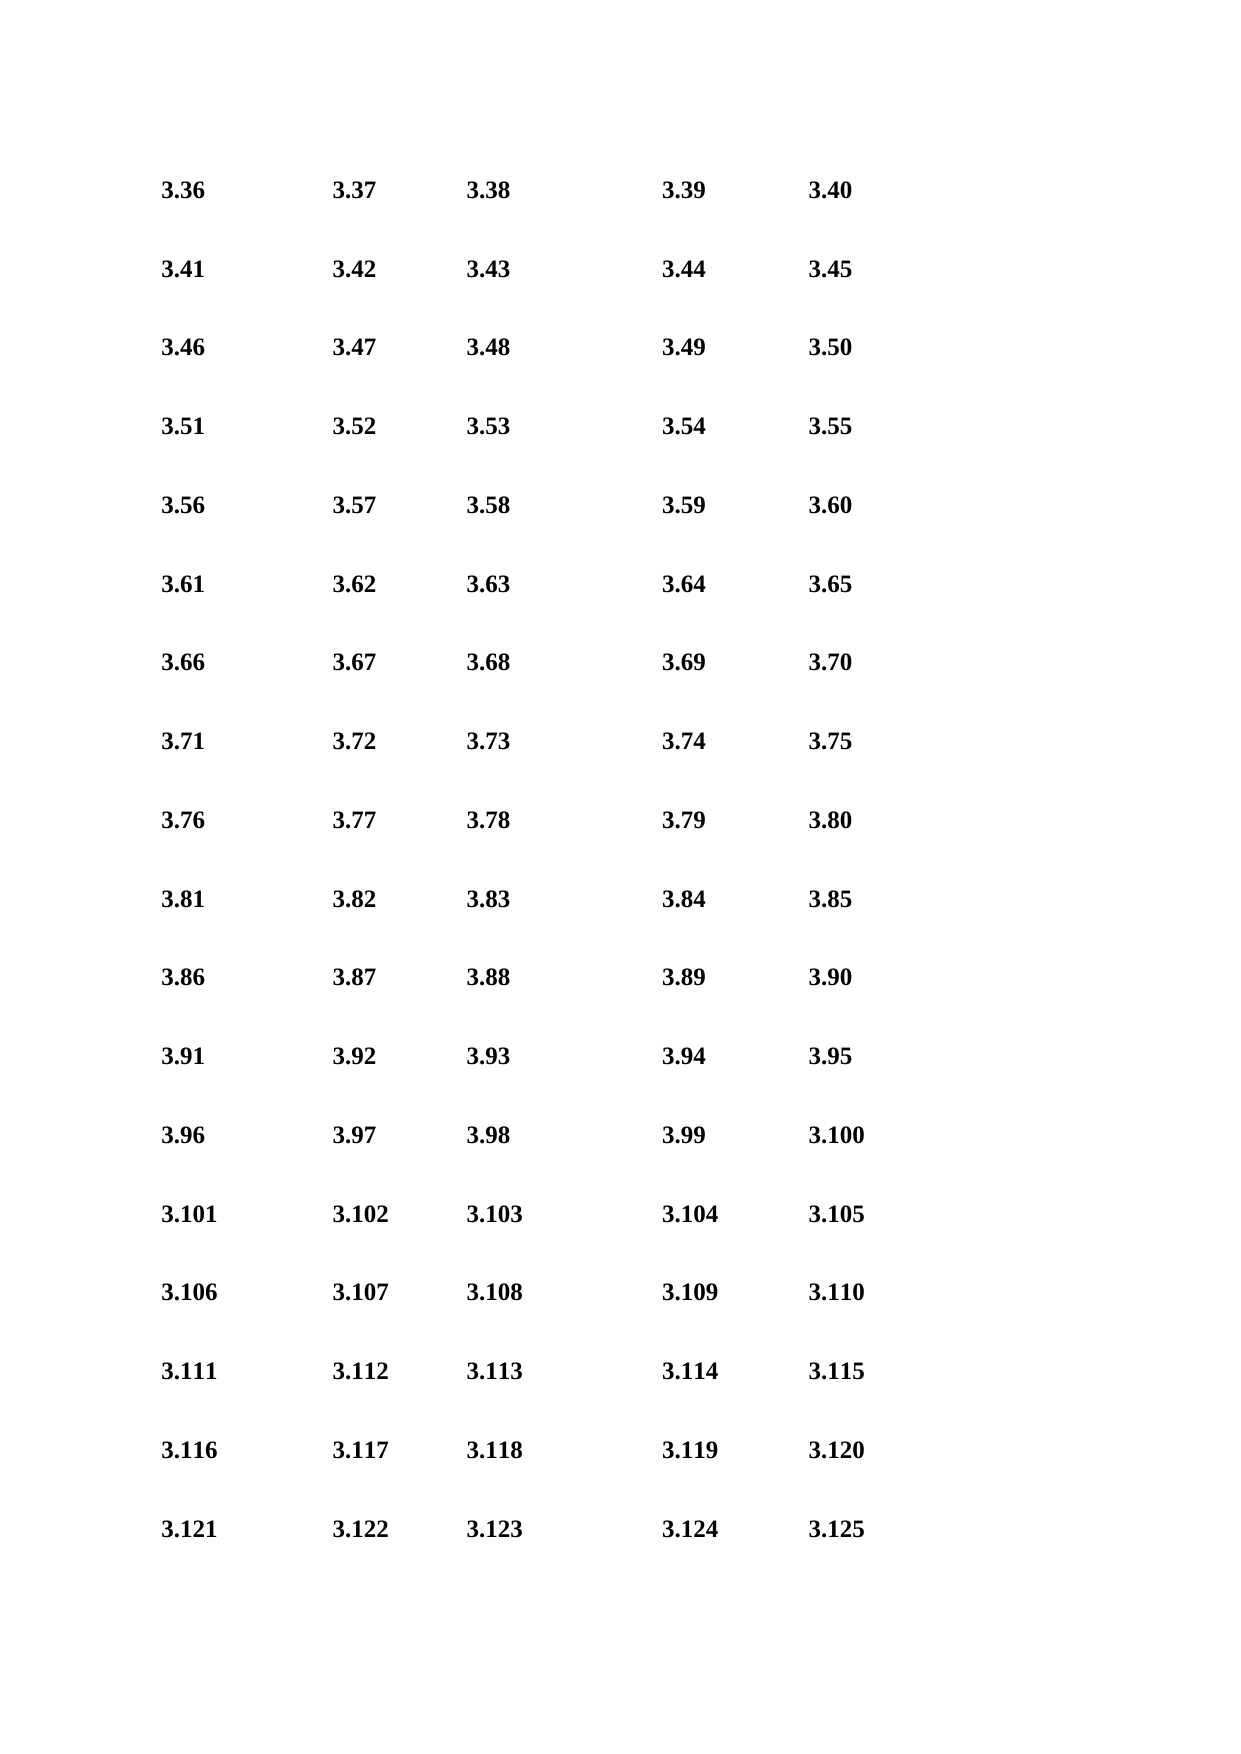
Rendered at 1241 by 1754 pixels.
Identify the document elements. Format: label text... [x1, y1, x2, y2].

table_cell Apply sampling concepts [797, 701, 1090, 780]
table_cell Boxplot Interpretation [321, 1095, 455, 1174]
table_cell 13 [150, 1174, 321, 1252]
subtitle Exercise-Bloom Level Mapping [466, 1199, 639, 1227]
subtitle Exercise-Bloom Level Mapping [332, 962, 444, 991]
subtitle Exercise-Bloom Level Mapping [662, 805, 786, 834]
subtitle Exercise-Bloom Level Mapping [808, 805, 1079, 834]
table_cell Quantify uncertainty in estimates [797, 1253, 1090, 1331]
table_cell t-Test Calculation [321, 1174, 455, 1252]
table_header Learning Intention [797, 150, 1090, 229]
subtitle Exercise-Bloom Level Mapping [662, 1199, 786, 1227]
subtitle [662, 1514, 786, 1542]
table_cell Partial Correlation Analysis [321, 1489, 455, 1567]
table_cell Q5 [651, 544, 797, 622]
subtitle Exercise-Bloom Level Mapping [662, 490, 786, 519]
table_cell Analyse [455, 1016, 651, 1095]
subtitle Exercise-Bloom Level Mapping [662, 175, 786, 204]
table_cell Apply [455, 701, 651, 780]
subtitle Exercise-Bloom Level Mapping [161, 490, 310, 519]
table_cell Histogram Interpretation [321, 1016, 455, 1095]
subtitle Exercise-Bloom Level Mapping [332, 1356, 444, 1385]
subtitle Exercise-Bloom Level Mapping [332, 1041, 444, 1070]
table_cell Q4 [651, 465, 797, 544]
table_cell Standard Deviation Calculation [321, 780, 455, 859]
table_cell Null Hypothesis Formation [321, 386, 455, 465]
subtitle Exercise-Bloom Level Mapping [161, 884, 310, 912]
table_cell 08 [150, 780, 321, 859]
table_cell Q17 [651, 1489, 797, 1567]
subtitle Exercise-Bloom Level Mapping [662, 1277, 786, 1306]
table_cell Apply [455, 859, 651, 937]
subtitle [161, 1514, 310, 1542]
table_header Exercise [150, 150, 321, 229]
subtitle Exercise-Bloom Level Mapping [332, 1199, 444, 1227]
subtitle Exercise-Bloom Level Mapping [808, 175, 1079, 204]
table_cell Compare local to national statistics [797, 623, 1090, 701]
subtitle Exercise-Bloom Level Mapping [332, 884, 444, 912]
subtitle Exercise-Bloom Level Mapping [161, 569, 310, 597]
table_cell 17 [150, 1489, 321, 1567]
subtitle Exercise-Bloom Level Mapping [808, 1435, 1079, 1464]
subtitle Exercise-Bloom Level Mapping [332, 254, 444, 282]
table_cell Identify and classify data types [797, 229, 1090, 307]
table_cell Remember [455, 229, 651, 307]
subtitle Exercise-Bloom Level Mapping [466, 490, 639, 519]
subtitle Exercise-Bloom Level Mapping [466, 805, 639, 834]
subtitle Exercise-Bloom Level Mapping [466, 569, 639, 597]
subtitle Exercise-Bloom Level Mapping [808, 332, 1079, 361]
subtitle Exercise-Bloom Level Mapping [662, 1435, 786, 1464]
subtitle Exercise-Bloom Level Mapping [332, 175, 444, 204]
subtitle Exercise-Bloom Level Mapping [161, 254, 310, 282]
subtitle Exercise-Bloom Level Mapping [161, 1277, 310, 1306]
subtitle Exercise-Bloom Level Mapping [662, 254, 786, 282]
subtitle Exercise-Bloom Level Mapping [466, 726, 639, 755]
subtitle Exercise-Bloom Level Mapping [808, 962, 1079, 991]
table_cell Q6 [651, 623, 797, 701]
subtitle Exercise-Bloom Level Mapping [808, 569, 1079, 597]
subtitle Exercise-Bloom Level Mapping [466, 962, 639, 991]
subtitle Exercise-Bloom Level Mapping [808, 1356, 1079, 1385]
subtitle Exercise-Bloom Level Mapping [662, 1120, 786, 1149]
subtitle Exercise-Bloom Level Mapping [808, 254, 1079, 282]
table_cell 15 [150, 1331, 321, 1410]
table_cell Evaluate practical significance [797, 1331, 1090, 1410]
table_header Number [651, 150, 797, 229]
subtitle Exercise-Bloom Level Mapping [161, 332, 310, 361]
table_cell Q10 [651, 938, 797, 1016]
table_cell Q15 [651, 1331, 797, 1410]
subtitle Exercise-Bloom Level Mapping [466, 1041, 639, 1070]
table_cell Calculate and interpret relationships [797, 859, 1090, 937]
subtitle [466, 1514, 639, 1542]
subtitle Exercise-Bloom Level Mapping [332, 726, 444, 755]
table_cell Apply formulas to calculate rates [797, 544, 1090, 622]
subtitle Exercise-Bloom Level Mapping [466, 411, 639, 440]
subtitle Exercise-Bloom Level Mapping [808, 411, 1079, 440]
table_cell 02 [150, 308, 321, 386]
subtitle Exercise-Bloom Level Mapping [332, 1120, 444, 1149]
subtitle Exercise-Bloom Level Mapping [808, 726, 1079, 755]
subtitle Exercise-Bloom Level Mapping [808, 1120, 1079, 1149]
table_cell Test mean differences between groups [797, 1174, 1090, 1252]
subtitle Exercise-Bloom Level Mapping [662, 962, 786, 991]
subtitle Exercise-Bloom Level Mapping [466, 1277, 639, 1306]
subtitle Exercise-Bloom Level Mapping [332, 1277, 444, 1306]
subtitle Exercise-Bloom Level Mapping [161, 175, 310, 204]
table_cell Level of Measurement [321, 229, 455, 307]
table_cell Q13 [651, 1174, 797, 1252]
subtitle Exercise-Bloom Level Mapping [332, 569, 444, 597]
table_cell 14 [150, 1253, 321, 1331]
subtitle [808, 1514, 1079, 1542]
subtitle Exercise-Bloom Level Mapping [808, 490, 1079, 519]
table_cell Apply [455, 780, 651, 859]
subtitle Exercise-Bloom Level Mapping [662, 1041, 786, 1070]
table_cell Confidence Interval Construction [321, 1253, 455, 1331]
subtitle Exercise-Bloom Level Mapping [662, 647, 786, 676]
table_cell Correlation Coefficient Calculation [321, 859, 455, 937]
subtitle Exercise-Bloom Level Mapping [808, 1041, 1079, 1070]
table_cell 12 [150, 1095, 321, 1174]
subtitle Exercise-Bloom Level Mapping [466, 332, 639, 361]
table_cell Q16 [651, 1410, 797, 1489]
subtitle Exercise-Bloom Level Mapping [466, 884, 639, 912]
table_cell Understand [455, 465, 651, 544]
table_cell Understand hypothesis testing [797, 386, 1090, 465]
subtitle Exercise-Bloom Level Mapping [662, 726, 786, 755]
subtitle Exercise-Bloom Level Mapping [161, 647, 310, 676]
table_cell 04 [150, 465, 321, 544]
subtitle Exercise-Bloom Level Mapping [161, 411, 310, 440]
table_cell Evaluate complex relationships [797, 1489, 1090, 1567]
table_cell Scatterplot and Correlation Evaluation [321, 1410, 455, 1489]
table_cell Analyse [455, 1095, 651, 1174]
table_cell 03 [150, 386, 321, 465]
table_cell Analyse distributions [797, 1016, 1090, 1095]
table_cell Sampling Distribution Concepts [321, 701, 455, 780]
subtitle Exercise-Bloom Level Mapping [466, 647, 639, 676]
table_cell Q12 [651, 1095, 797, 1174]
subtitle Exercise-Bloom Level Mapping [161, 962, 310, 991]
subtitle Exercise-Bloom Level Mapping [332, 332, 444, 361]
subtitle Exercise-Bloom Level Mapping [808, 884, 1079, 912]
table_cell Identify outliers and distributions [797, 1095, 1090, 1174]
subtitle Exercise-Bloom Level Mapping [808, 1277, 1079, 1306]
table_cell Q1 [651, 229, 797, 307]
table_cell Understand [455, 386, 651, 465]
subtitle Exercise-Bloom Level Mapping [161, 805, 310, 834]
table_cell 07 [150, 701, 321, 780]
table_cell Q7 [651, 701, 797, 780]
subtitle Exercise-Bloom Level Mapping [332, 805, 444, 834]
table_cell Q14 [651, 1253, 797, 1331]
subtitle Exercise-Bloom Level Mapping [662, 569, 786, 597]
table_cell Chi-Square Test Analysis [321, 938, 455, 1016]
table_cell Evaluate variable relationships [797, 1410, 1090, 1489]
subtitle Exercise-Bloom Level Mapping [466, 254, 639, 282]
subtitle Exercise-Bloom Level Mapping [662, 884, 786, 912]
subtitle Exercise-Bloom Level Mapping [808, 1199, 1079, 1227]
subtitle Exercise-Bloom Level Mapping [332, 490, 444, 519]
subtitle Exercise-Bloom Level Mapping [662, 411, 786, 440]
subtitle Exercise-Bloom Level Mapping [332, 411, 444, 440]
table_cell Analyse [455, 1253, 651, 1331]
table_cell Q3 [651, 386, 797, 465]
table_cell Evaluate [455, 1410, 651, 1489]
table_cell Differentiate statistical approaches [797, 308, 1090, 386]
subtitle Exercise-Bloom Level Mapping [332, 1435, 444, 1464]
table_cell Apply [455, 544, 651, 622]
table_cell Q2 [651, 308, 797, 386]
table_cell 10 [150, 938, 321, 1016]
table_cell Analyse [455, 1174, 651, 1252]
subtitle Exercise-Bloom Level Mapping [662, 332, 786, 361]
table_cell Evaluate [455, 1489, 651, 1567]
table_cell Effect Size Calculation [321, 1331, 455, 1410]
subtitle Exercise-Bloom Level Mapping [161, 1041, 310, 1070]
table_cell Apply [455, 623, 651, 701]
subtitle Exercise-Bloom Level Mapping [466, 1120, 639, 1149]
table_cell 09 [150, 859, 321, 937]
table_cell Descriptive vs Inferential Statistics [321, 308, 455, 386]
subtitle Exercise-Bloom Level Mapping [662, 1356, 786, 1385]
table_cell Crime Rate Calculation [321, 544, 455, 622]
table_cell Central Tendency and Outliers [321, 465, 455, 544]
table_cell Quantify and interpret variability [797, 780, 1090, 859]
subtitle Exercise-Bloom Level Mapping [161, 1356, 310, 1385]
table_cell Q8 [651, 780, 797, 859]
subtitle Exercise-Bloom Level Mapping [466, 1356, 639, 1385]
table_cell Crime Rates vs National Average [321, 623, 455, 701]
subtitle Exercise-Bloom Level Mapping [466, 175, 639, 204]
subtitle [332, 1514, 444, 1542]
table_header Bloom Level [455, 150, 651, 229]
table_cell Remember [455, 308, 651, 386]
table_cell Identify outlier sensitivity [797, 465, 1090, 544]
table_cell Analyse [455, 938, 651, 1016]
subtitle Exercise-Bloom Level Mapping [466, 1435, 639, 1464]
subtitle Exercise-Bloom Level Mapping [808, 647, 1079, 676]
table_cell 05 [150, 544, 321, 622]
subtitle Exercise-Bloom Level Mapping [332, 647, 444, 676]
table_cell 11 [150, 1016, 321, 1095]
table_cell Q9 [651, 859, 797, 937]
table_cell Analyse [455, 1331, 651, 1410]
subtitle Exercise-Bloom Level Mapping [161, 1199, 310, 1227]
subtitle Exercise-Bloom Level Mapping [161, 1435, 310, 1464]
subtitle Exercise-Bloom Level Mapping [161, 1120, 310, 1149]
table_cell 01 [150, 229, 321, 307]
table_cell Analyse categorical relationships [797, 938, 1090, 1016]
table_cell 06 [150, 623, 321, 701]
subtitle Exercise-Bloom Level Mapping [161, 726, 310, 755]
table_cell Q11 [651, 1016, 797, 1095]
table_cell 16 [150, 1410, 321, 1489]
table_header Title [321, 150, 455, 229]
